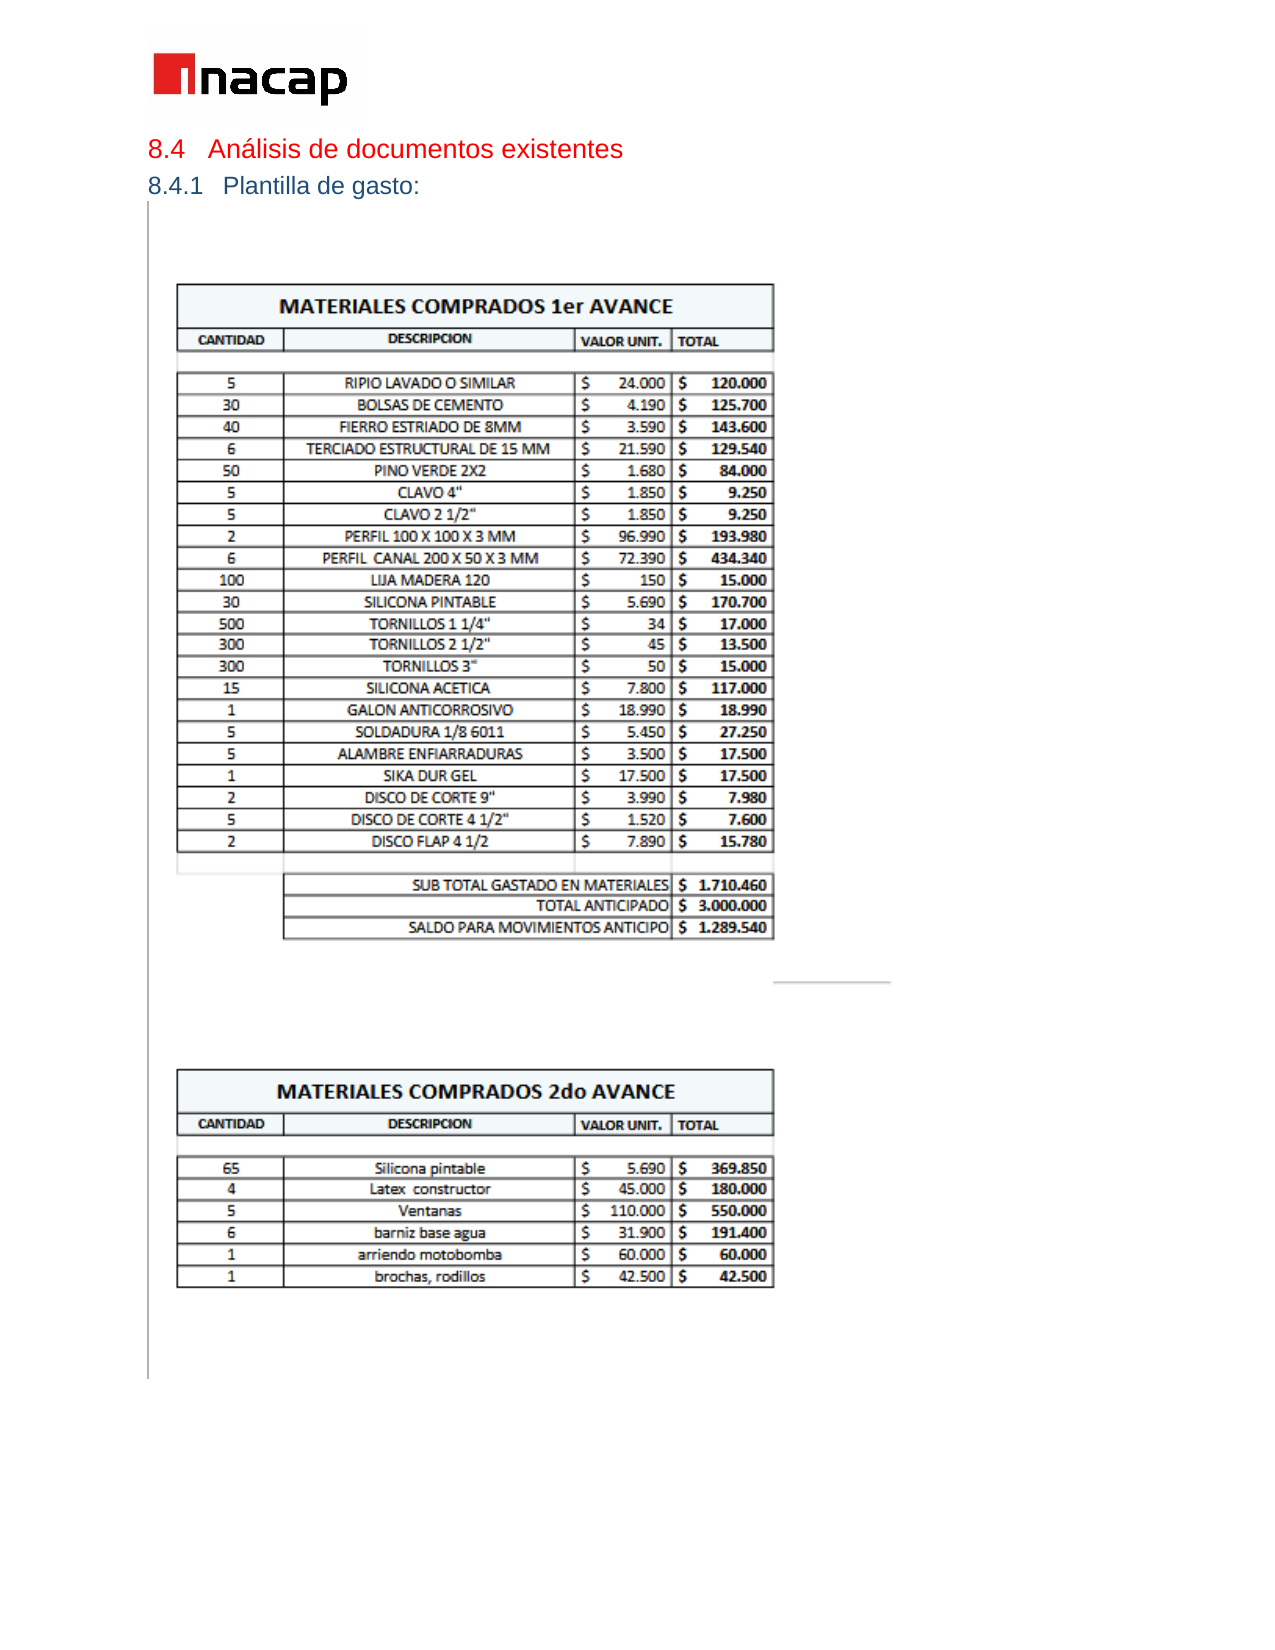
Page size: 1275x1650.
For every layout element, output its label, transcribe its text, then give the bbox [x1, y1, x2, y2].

picture [147, 201, 1004, 1379]
subtitle Plantilla de gasto: [148, 171, 1137, 199]
subtitle Análisis de documentos existentes [148, 133, 1137, 164]
picture [147, 28, 370, 130]
